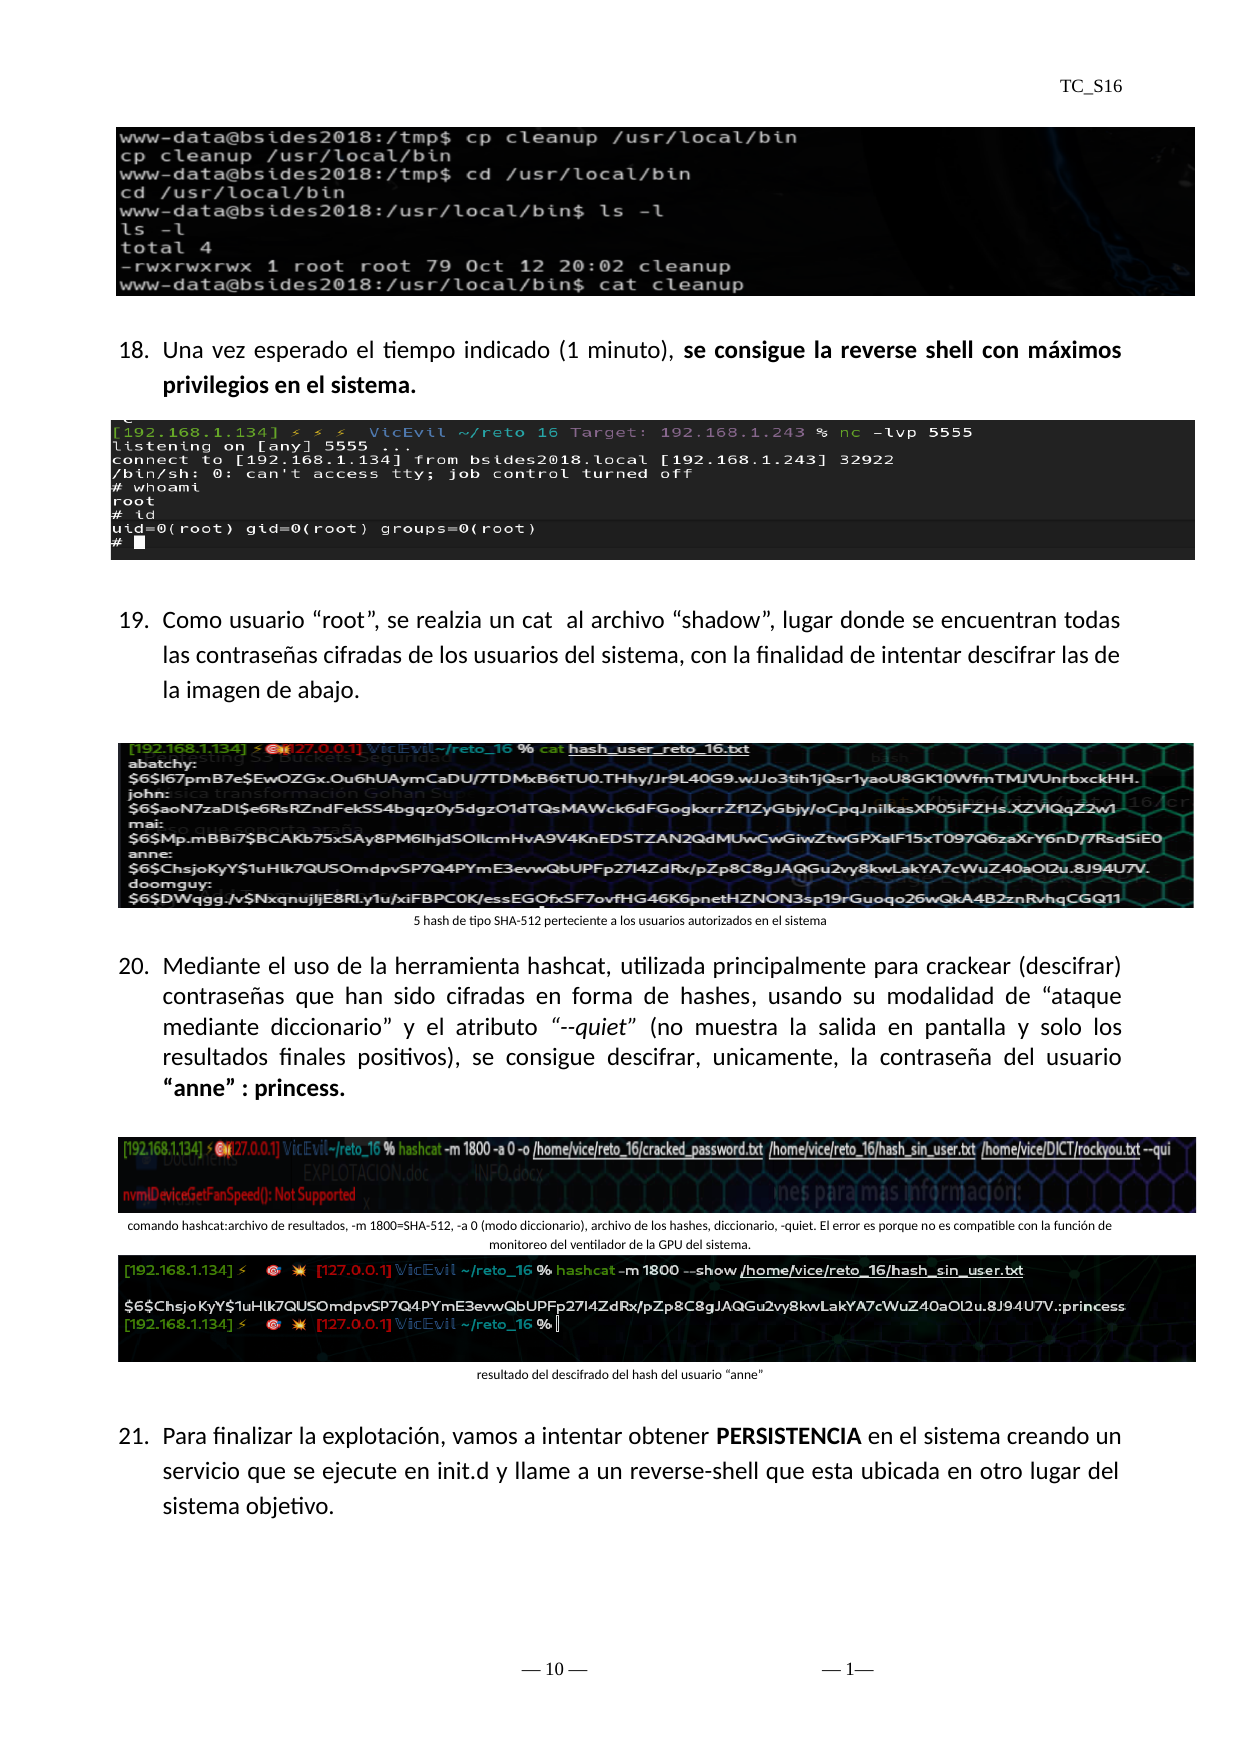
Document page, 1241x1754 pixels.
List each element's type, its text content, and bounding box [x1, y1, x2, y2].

picture [118, 743, 1194, 908]
list Como usuario “root”, se realzia un cat al archivo “shadow”, lugar donde se encuentran todas las contraseñas cifradas de los usuarios del sistema, con la finalidad de intentar descifrar las de la imagen de abajo. [118, 604, 1122, 704]
list Mediante el uso de la herramienta hashcat, utilizada principalmente para crackear (descifrar) contraseñas que han sido cifradas en forma de hashes, usando su modalidad de “ataque mediante diccionario” y el atributo “--quiet” (no muestra la salida en pantalla y solo los resultados finales positivos), se consigue descifrar, unicamente, la contraseña del usuario “anne” : princess. [118, 950, 1122, 1103]
picture [118, 1255, 1196, 1362]
text resultado del descifrado del hash del usuario “anne” [118, 1366, 1122, 1383]
text 5 hash de tipo SHA-512 perteciente a los usuarios autorizados en el sistema [118, 912, 1122, 929]
text comando hashcat:archivo de resultados, -m 1800=SHA-512, -a 0 (modo diccionario), archivo de los hashes, diccionario, -quiet. El error es porque no es compatible con la función de monitoreo del ventilador de la GPU del sistema. [118, 1217, 1122, 1253]
list Una vez esperado el tiempo indicado (1 minuto), se consigue la reverse shell con máximos privilegios en el sistema. [118, 335, 1122, 400]
picture [116, 127, 1195, 296]
picture [118, 1137, 1197, 1213]
list Para finalizar la explotación, vamos a intentar obtener PERSISTENCIA en el sistema creando un servicio que se ejecute en init.d y llame a un reverse-shell que esta ubicada en otro lugar del sistema objetivo. [118, 1420, 1122, 1521]
picture [110, 420, 1195, 560]
